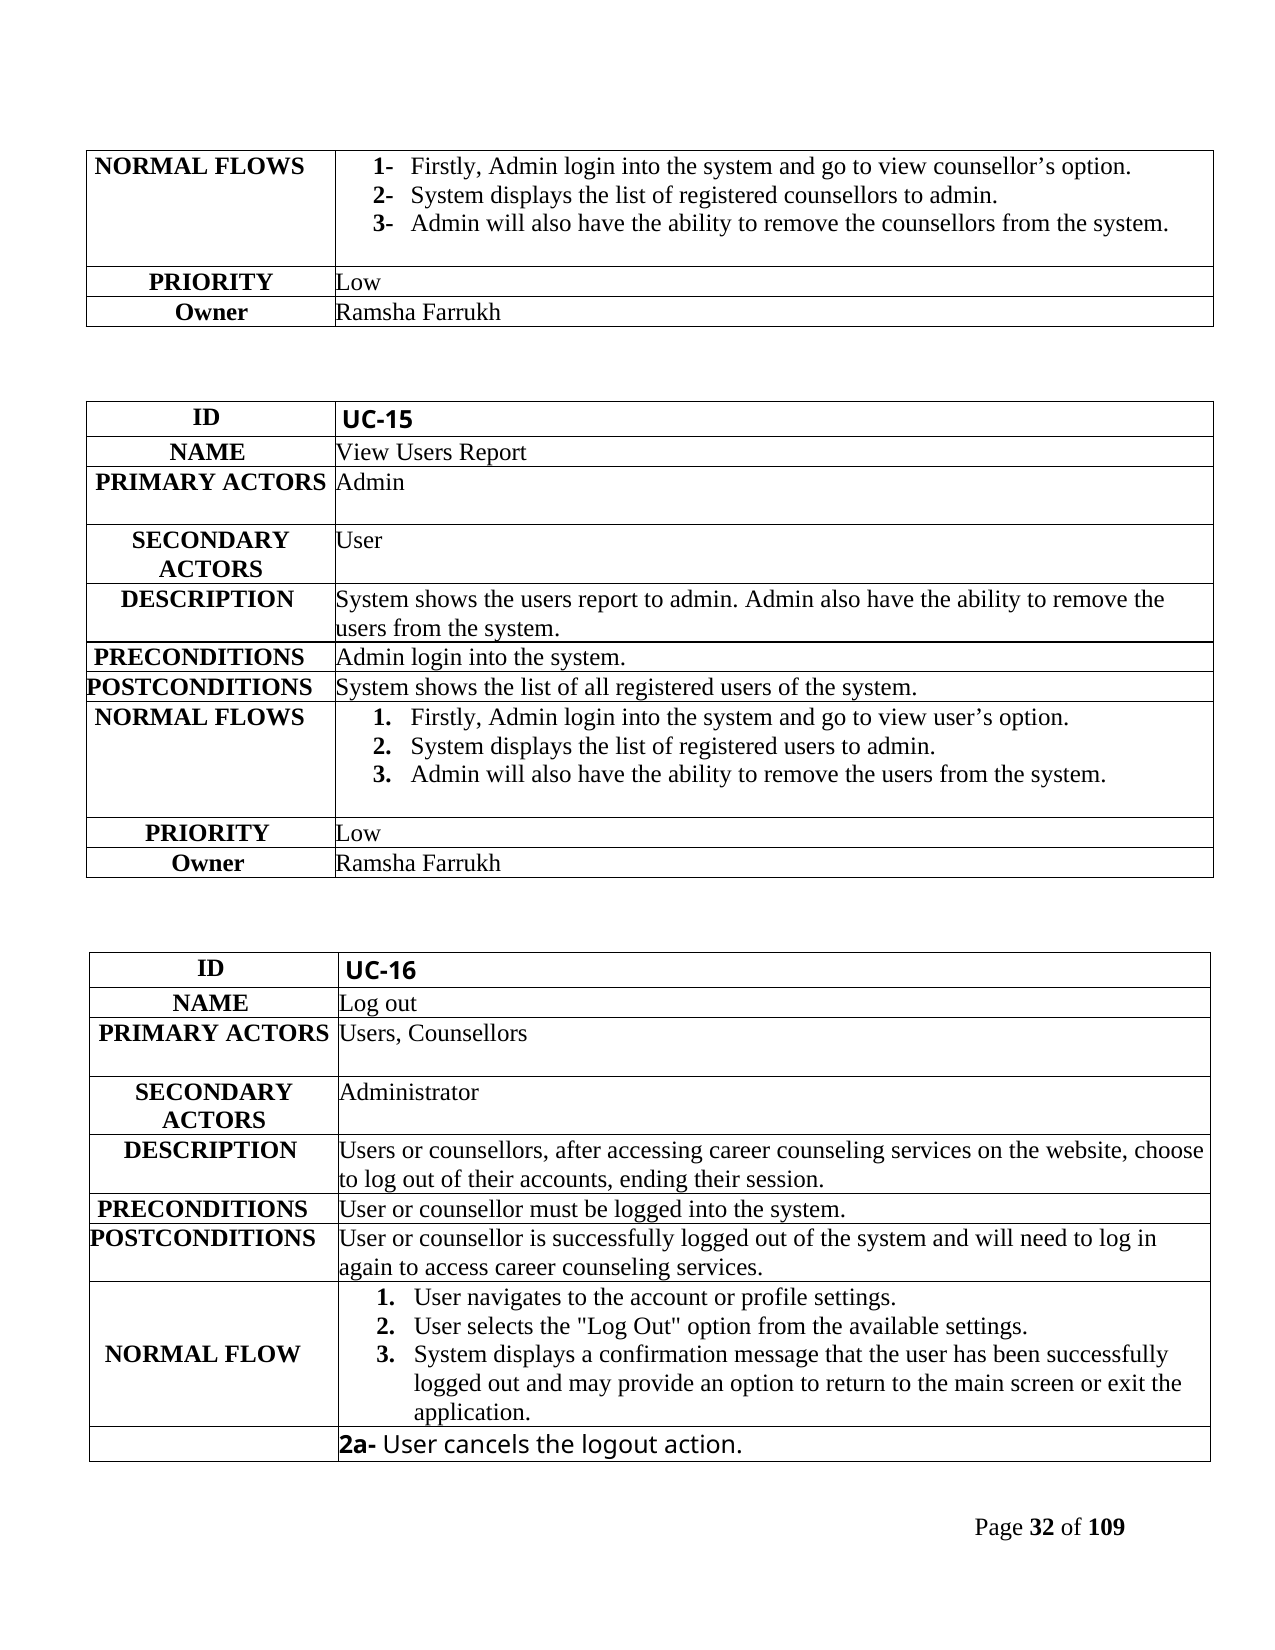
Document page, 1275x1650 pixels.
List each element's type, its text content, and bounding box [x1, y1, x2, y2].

table_cell User or counsellor must be logged into the system. [339, 1194, 1210, 1222]
table_cell POSTCONDITIONS [90, 1224, 338, 1281]
table_cell NAME [90, 988, 338, 1017]
table_cell Low [336, 267, 1213, 296]
table_cell SECONDARY ACTORS [87, 525, 335, 583]
table_cell DESCRIPTION [90, 1135, 338, 1193]
table_cell Users, Counsellors [339, 1018, 1210, 1076]
table_header ID [90, 953, 338, 987]
table_cell NORMAL FLOWS [87, 702, 335, 817]
table_cell PRIMARY ACTORS [87, 467, 335, 524]
table_cell Admin login into the system. [336, 643, 1213, 671]
table_cell NORMAL FLOW [90, 1282, 338, 1426]
table_cell SECONDARY ACTORS [90, 1077, 338, 1134]
table_cell 2a- User cancels the logout action. [339, 1427, 1210, 1461]
table_cell PRIORITY [87, 818, 335, 847]
table_cell NORMAL FLOWS [87, 151, 335, 266]
table_cell User [336, 525, 1213, 583]
table_cell Firstly, Admin login into the system and go to view counsellor’s option. System displays the list of registered counsellors to admin. Admin will also have the ability to remove the counsellors from the system. [336, 151, 1213, 266]
table_cell Ramsha Farrukh [336, 848, 1213, 877]
table_cell System shows the users report to admin. Admin also have the ability to remove the users from the system. [336, 584, 1213, 641]
table_cell DESCRIPTION [87, 584, 335, 641]
table_cell Firstly, Admin login into the system and go to view user’s option. System displays the list of registered users to admin. Admin will also have the ability to remove the users from the system. [336, 702, 1213, 817]
table_cell PRECONDITIONS [87, 643, 335, 671]
table_cell NAME [87, 437, 335, 466]
table_cell Users or counsellors, after accessing career counseling services on the website, choose to log out of their accounts, ending their session. [339, 1135, 1210, 1193]
table_cell Owner [87, 297, 335, 326]
table_cell Ramsha Farrukh [336, 297, 1213, 326]
table_header UC-16 [339, 953, 1210, 987]
table_cell Log out [339, 988, 1210, 1017]
table_cell System shows the list of all registered users of the system. [336, 672, 1213, 701]
table_cell Low [336, 818, 1213, 847]
table_cell PRIMARY ACTORS [90, 1018, 338, 1076]
table_cell User navigates to the account or profile settings. User selects the "Log Out" option from the available settings. System displays a confirmation message that the user has been successfully logged out and may provide an option to return to the main screen or exit the application. [339, 1282, 1210, 1426]
table_cell View Users Report [336, 437, 1213, 466]
table_cell Owner [87, 848, 335, 877]
table_cell Administrator [339, 1077, 1210, 1134]
table_cell POSTCONDITIONS [87, 672, 335, 701]
table_header ID [87, 402, 335, 436]
table_cell Admin [336, 467, 1213, 524]
table_cell [90, 1427, 338, 1461]
table_cell PRIORITY [87, 267, 335, 296]
table_cell PRECONDITIONS [90, 1194, 338, 1222]
table_cell User or counsellor is successfully logged out of the system and will need to log in again to access career counseling services. [339, 1224, 1210, 1281]
table_header UC-15 [336, 402, 1213, 436]
